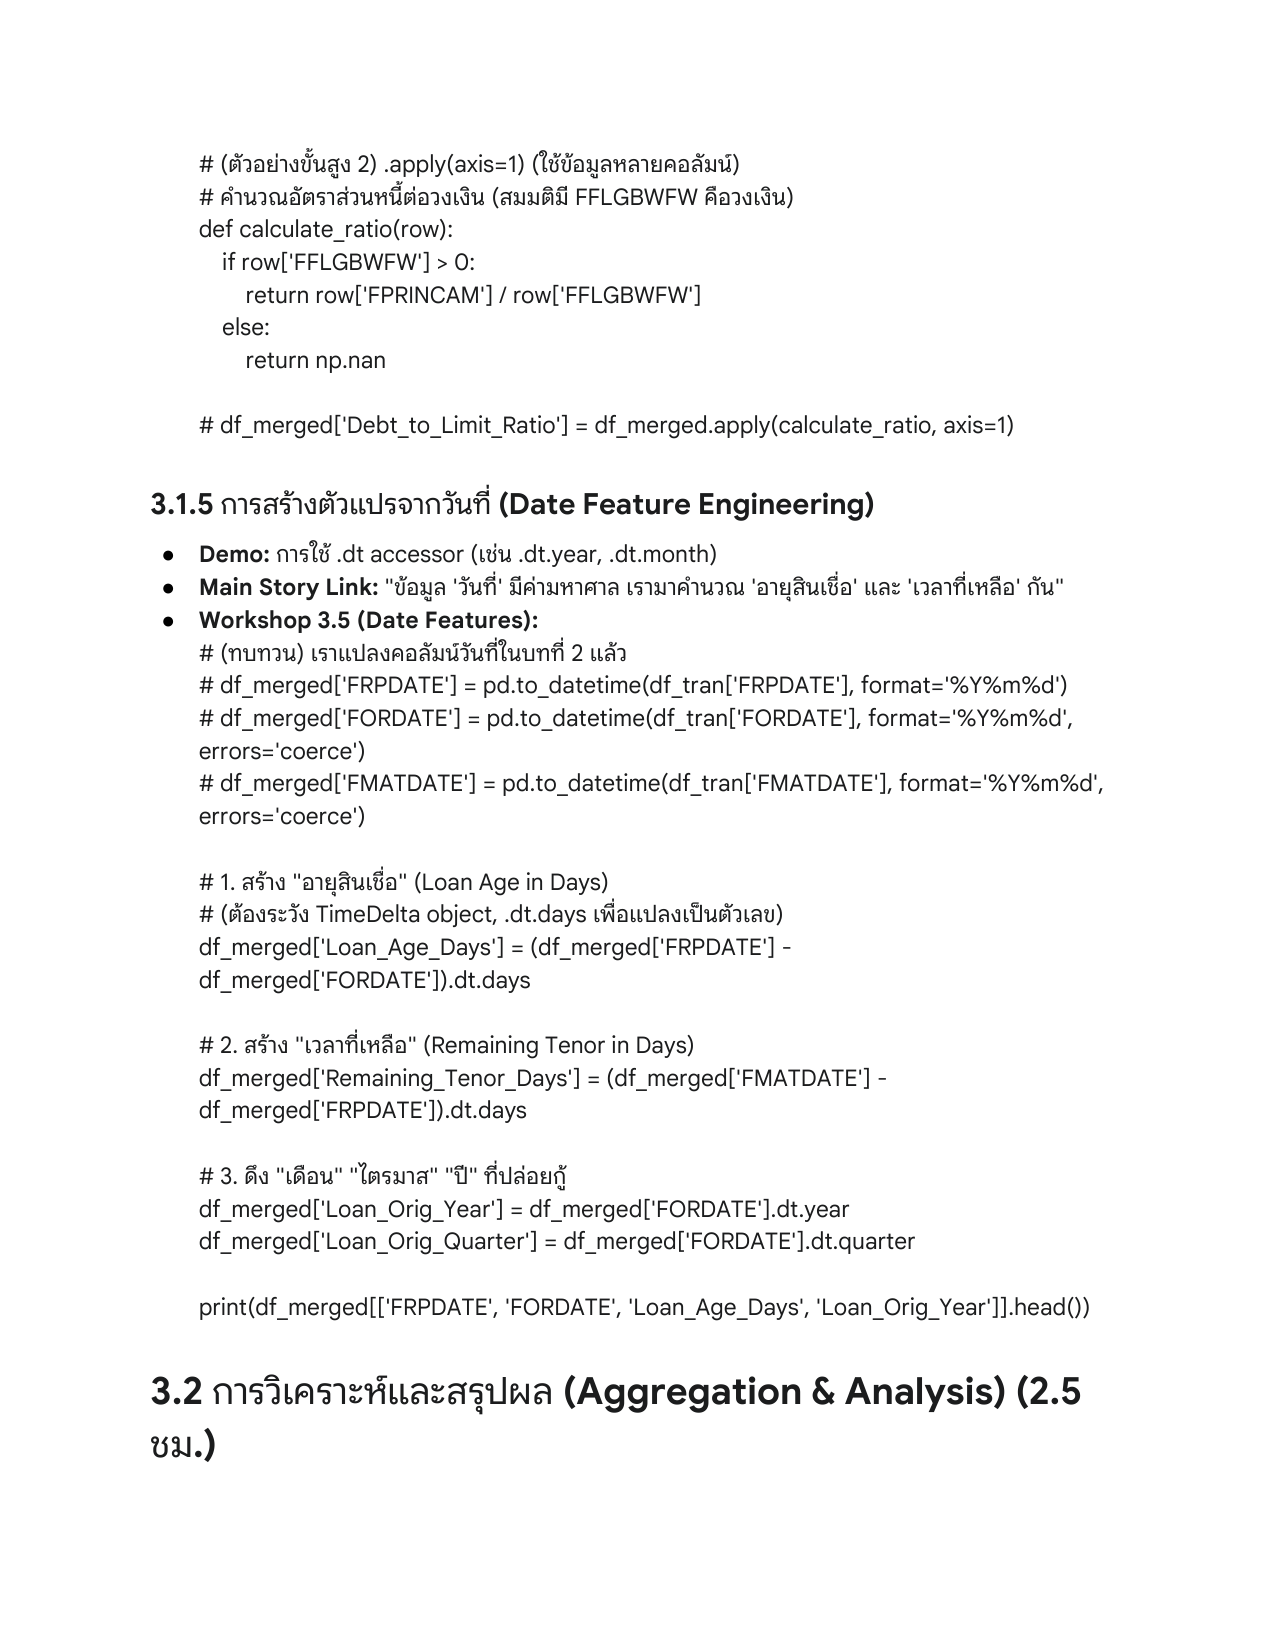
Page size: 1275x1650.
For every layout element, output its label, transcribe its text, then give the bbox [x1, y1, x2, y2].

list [161, 150, 1125, 470]
list Main Story Link: "ข้อมูล 'วันที่' มีค่ามหาศาล เรามาคำนวณ 'อายุสินเชื่อ' และ 'เวลาที่เหลือ' กัน" [161, 573, 1125, 602]
subtitle 3.2 การวิเคราะห์และสรุปผล (Aggregation & Analysis) (2.5 ชม.) [150, 1368, 1125, 1468]
list Demo: การใช้ .dt accessor (เช่น .dt.year, .dt.month) [161, 541, 1125, 569]
list Workshop 3.5 (Date Features): # (ทบทวน) เราแปลงคอลัมน์วันที่ในบทที่ 2 แล้ว # df_merged['FRPDATE'] = pd.to_datetime(df_tran['FRPDATE'], format='%Y%m%d') # df_merged['FORDATE'] = pd.to_datetime(df_tran['FORDATE'], format='%Y%m%d', errors='coerce') # df_merged['FMATDATE'] = pd.to_datetime(df_tran['FMATDATE'], format='%Y%m%d', errors='coerce') # 1. สร้าง "อายุสินเชื่อ" (Loan Age in Days) # (ต้องระวัง TimeDelta object, .dt.days เพื่อแปลงเป็นตัวเลข) df_merged['Loan_Age_Days'] = (df_merged['FRPDATE'] - df_merged['FORDATE']).dt.days # 2. สร้าง "เวลาที่เหลือ" (Remaining Tenor in Days) df_merged['Remaining_Tenor_Days'] = (df_merged['FMATDATE'] - df_merged['FRPDATE']).dt.days # 3. ดึง "เดือน" "ไตรมาส" "ปี" ที่ปล่อยกู้ df_merged['Loan_Orig_Year'] = df_merged['FORDATE'].dt.year df_merged['Loan_Orig_Quarter'] = df_merged['FORDATE'].dt.quarter print(df_merged[['FRPDATE', 'FORDATE', 'Loan_Age_Days', 'Loan_Orig_Year']].head()) [161, 606, 1125, 1352]
subtitle 3.1.5 การสร้างตัวแปรจากวันที่ (Date Feature Engineering) [150, 487, 1125, 523]
